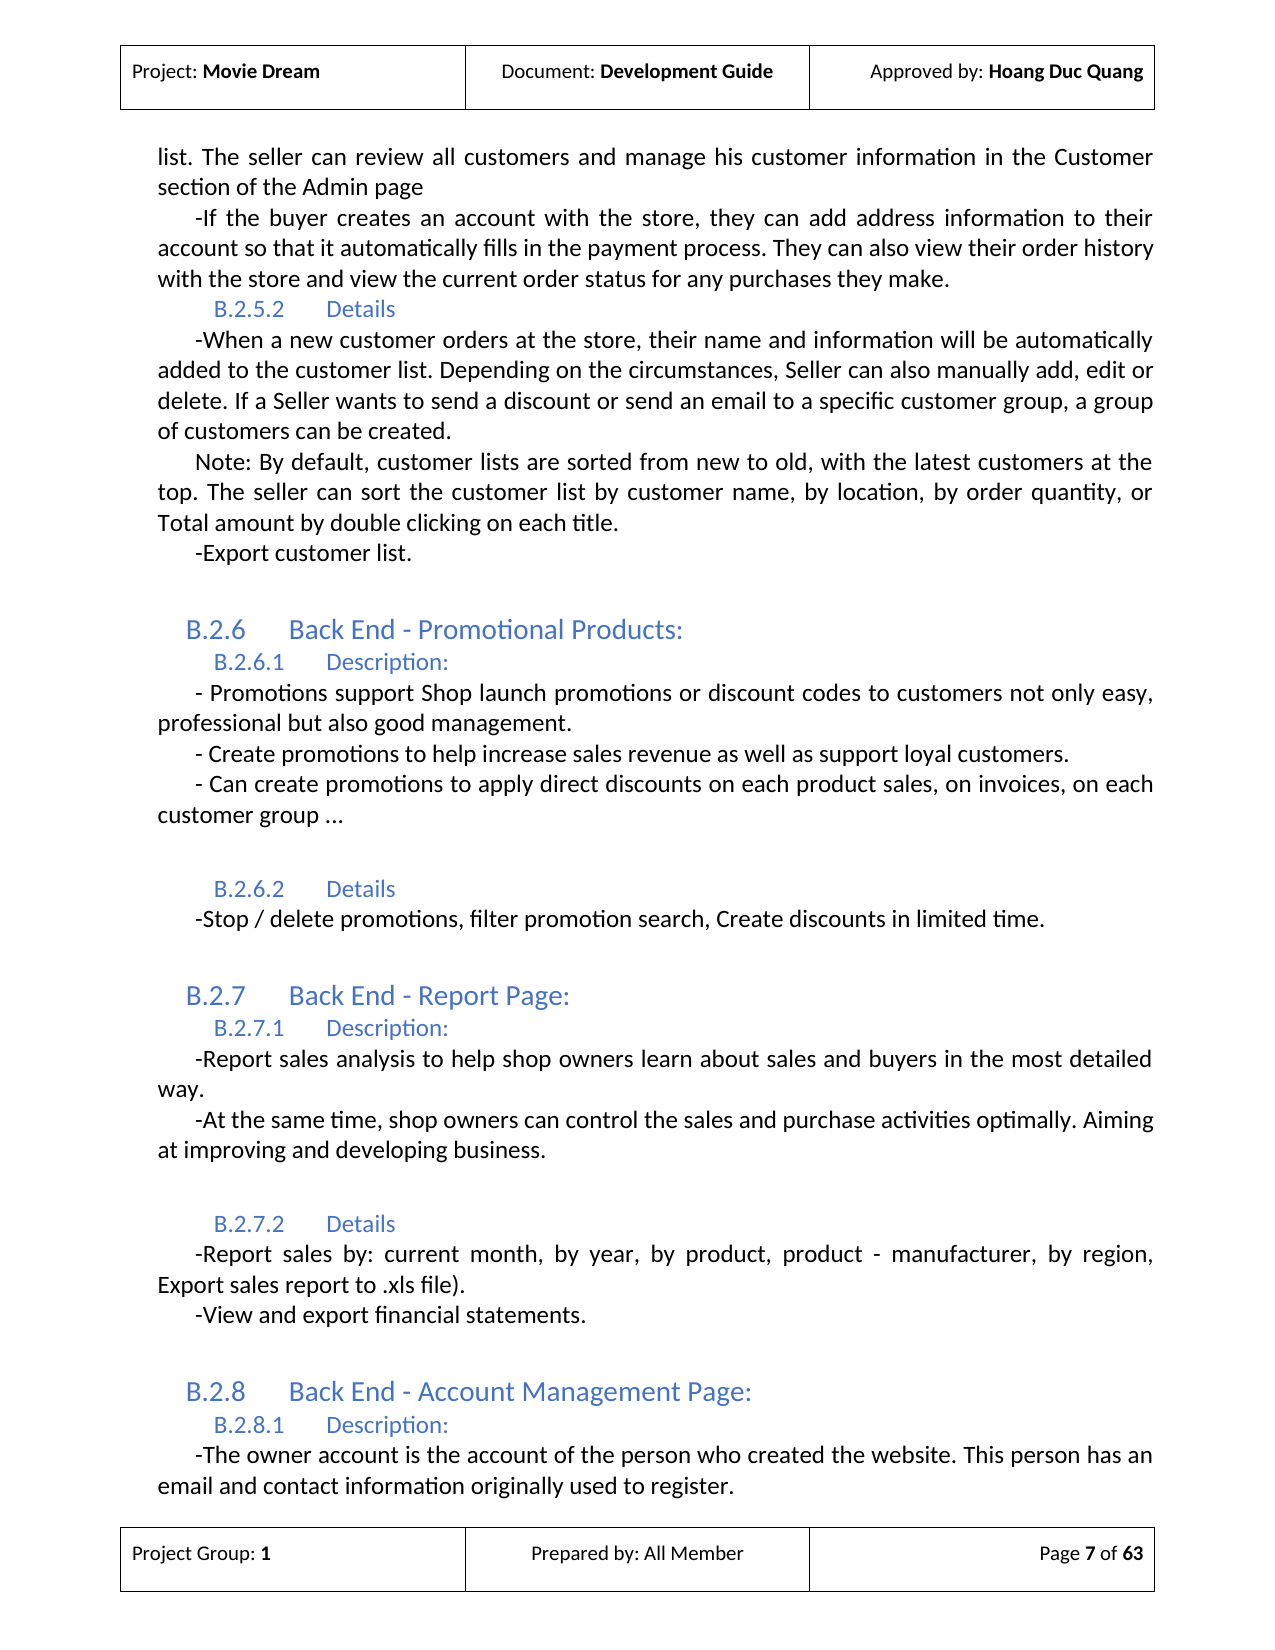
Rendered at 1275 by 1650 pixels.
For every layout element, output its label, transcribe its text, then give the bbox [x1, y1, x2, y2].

list Details [214, 873, 1155, 903]
list Description: [214, 647, 1155, 677]
list Back End - Account Management Page: [186, 1373, 1155, 1409]
list - Can create promotions to apply direct discounts on each product sales, on invoices, on each customer group ... [157, 769, 1155, 830]
list -View and export financial statements. [157, 1299, 1155, 1330]
list - Promotions support Shop launch promotions or discount codes to customers not only easy, professional but also good management. [157, 677, 1155, 738]
list Description: [214, 1012, 1155, 1043]
list -Export customer list. [157, 537, 1155, 568]
list Description: [214, 1409, 1155, 1439]
list Back End - Promotional Products: [186, 611, 1155, 647]
list -When a new customer orders at the store, their name and information will be automatically added to the customer list. Depending on the circumstances, Seller can also manually add, edit or delete. If a Seller wants to send a discount or send an email to a specific customer group, a group of customers can be created. [157, 324, 1155, 446]
list -Report sales by: current month, by year, by product, product - manufacturer, by region, Export sales report to .xls file). [157, 1238, 1155, 1299]
list -At the same time, shop owners can control the sales and purchase activities optimally. Aiming at improving and developing business. [157, 1104, 1155, 1165]
list Details [214, 1208, 1155, 1238]
list -If the buyer creates an account with the store, they can add address information to their account so that it automatically fills in the payment process. They can also view their order history with the store and view the current order status for any purchases they make. [157, 202, 1155, 293]
list -Report sales analysis to help shop owners learn about sales and buyers in the most detailed way. [157, 1043, 1155, 1104]
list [157, 141, 1155, 202]
list -The owner account is the account of the person who created the website. This person has an email and contact information originally used to register. [157, 1439, 1155, 1500]
list Back End - Report Page: [186, 977, 1155, 1012]
list Details [214, 293, 1155, 324]
list - Create promotions to help increase sales revenue as well as support loyal customers. [157, 738, 1155, 769]
list Note: By default, customer lists are sorted from new to old, with the latest customers at the top. The seller can sort the customer list by customer name, by location, by order quantity, or Total amount by double clicking on each title. [157, 446, 1155, 537]
list -Stop / delete promotions, filter promotion search, Create discounts in limited time. [157, 903, 1155, 934]
